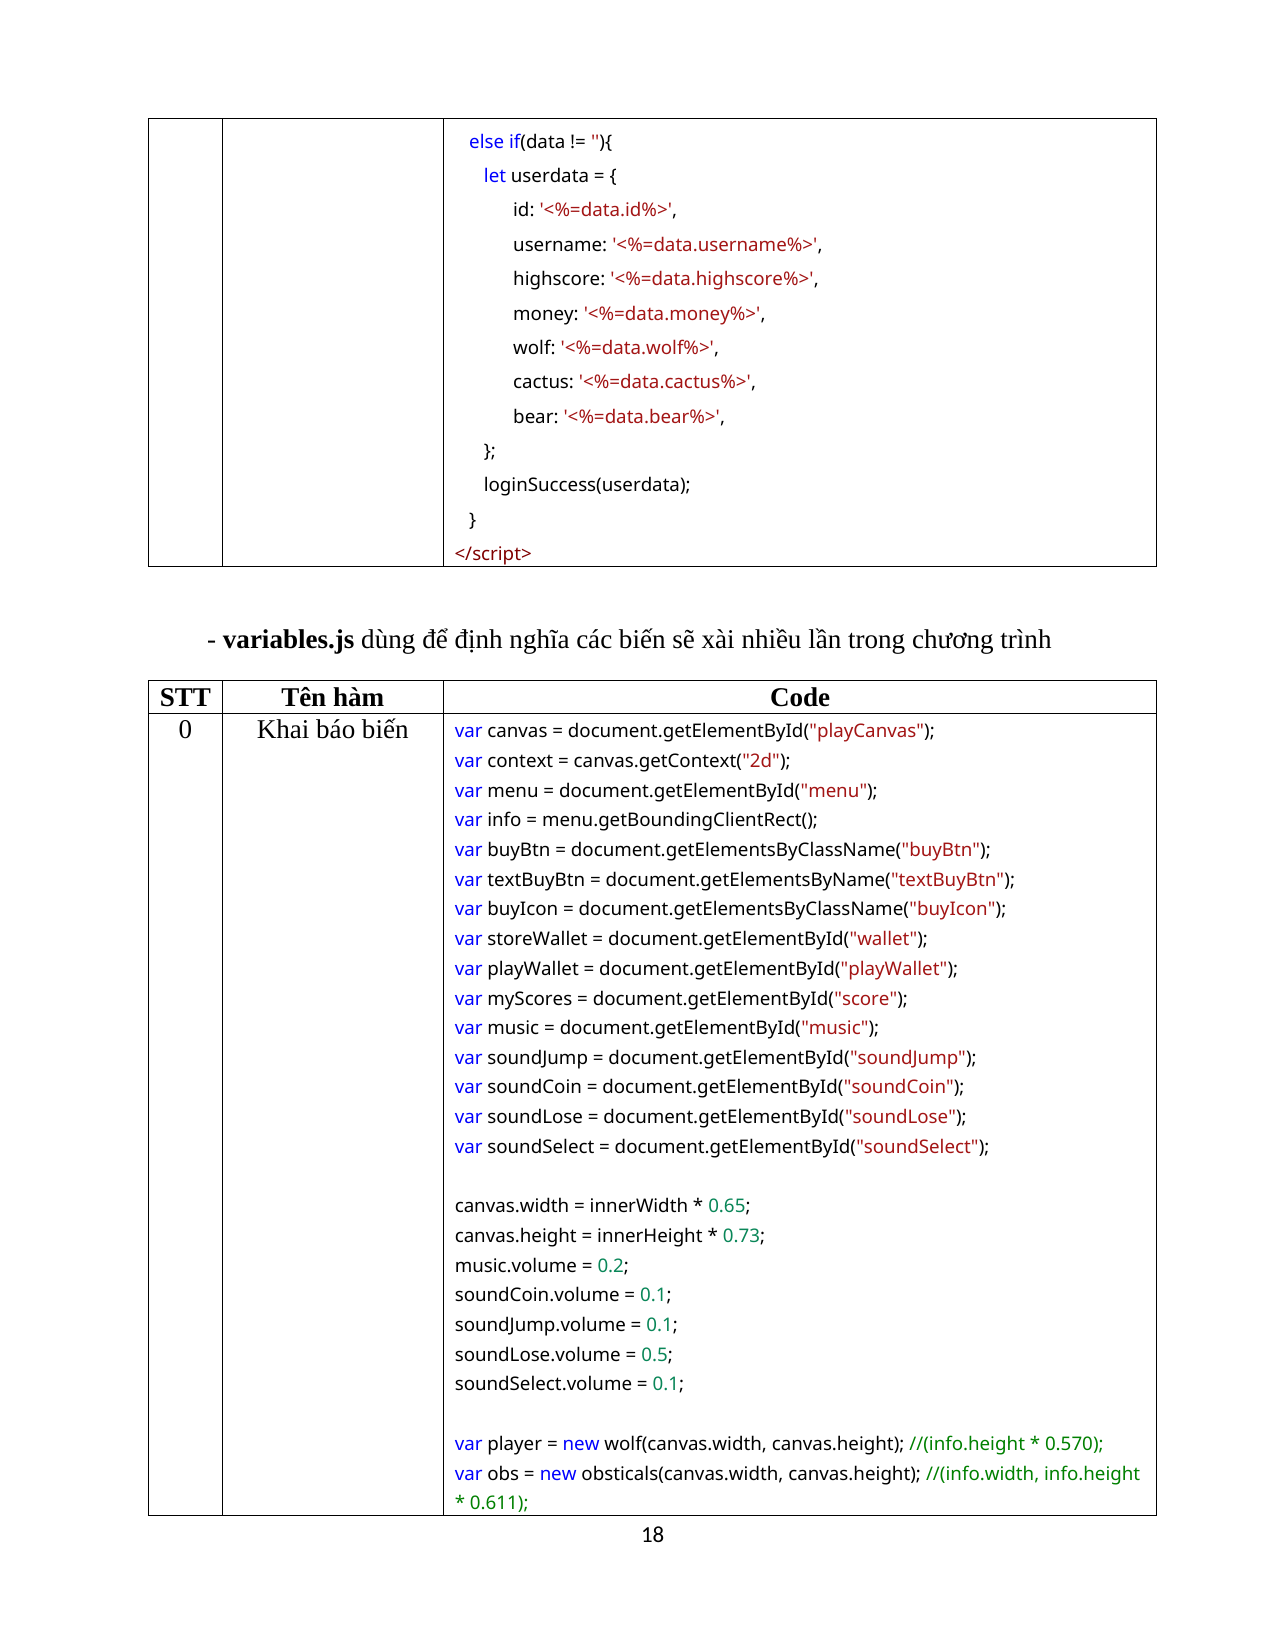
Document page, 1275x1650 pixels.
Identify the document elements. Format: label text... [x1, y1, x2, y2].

table_cell 0 [149, 714, 222, 1515]
table_header Tên hàm [223, 681, 443, 712]
list variables.js dùng để định nghĩa các biến sẽ xài nhiều lần trong chương trình [207, 624, 1157, 655]
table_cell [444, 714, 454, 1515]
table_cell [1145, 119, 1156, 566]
table_cell Khai báo biến [223, 714, 443, 1515]
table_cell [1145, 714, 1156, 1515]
table_cell 6 [149, 119, 222, 566]
table_header Code [444, 681, 1156, 712]
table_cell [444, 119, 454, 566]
table_header STT [149, 681, 222, 712]
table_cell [223, 119, 443, 566]
